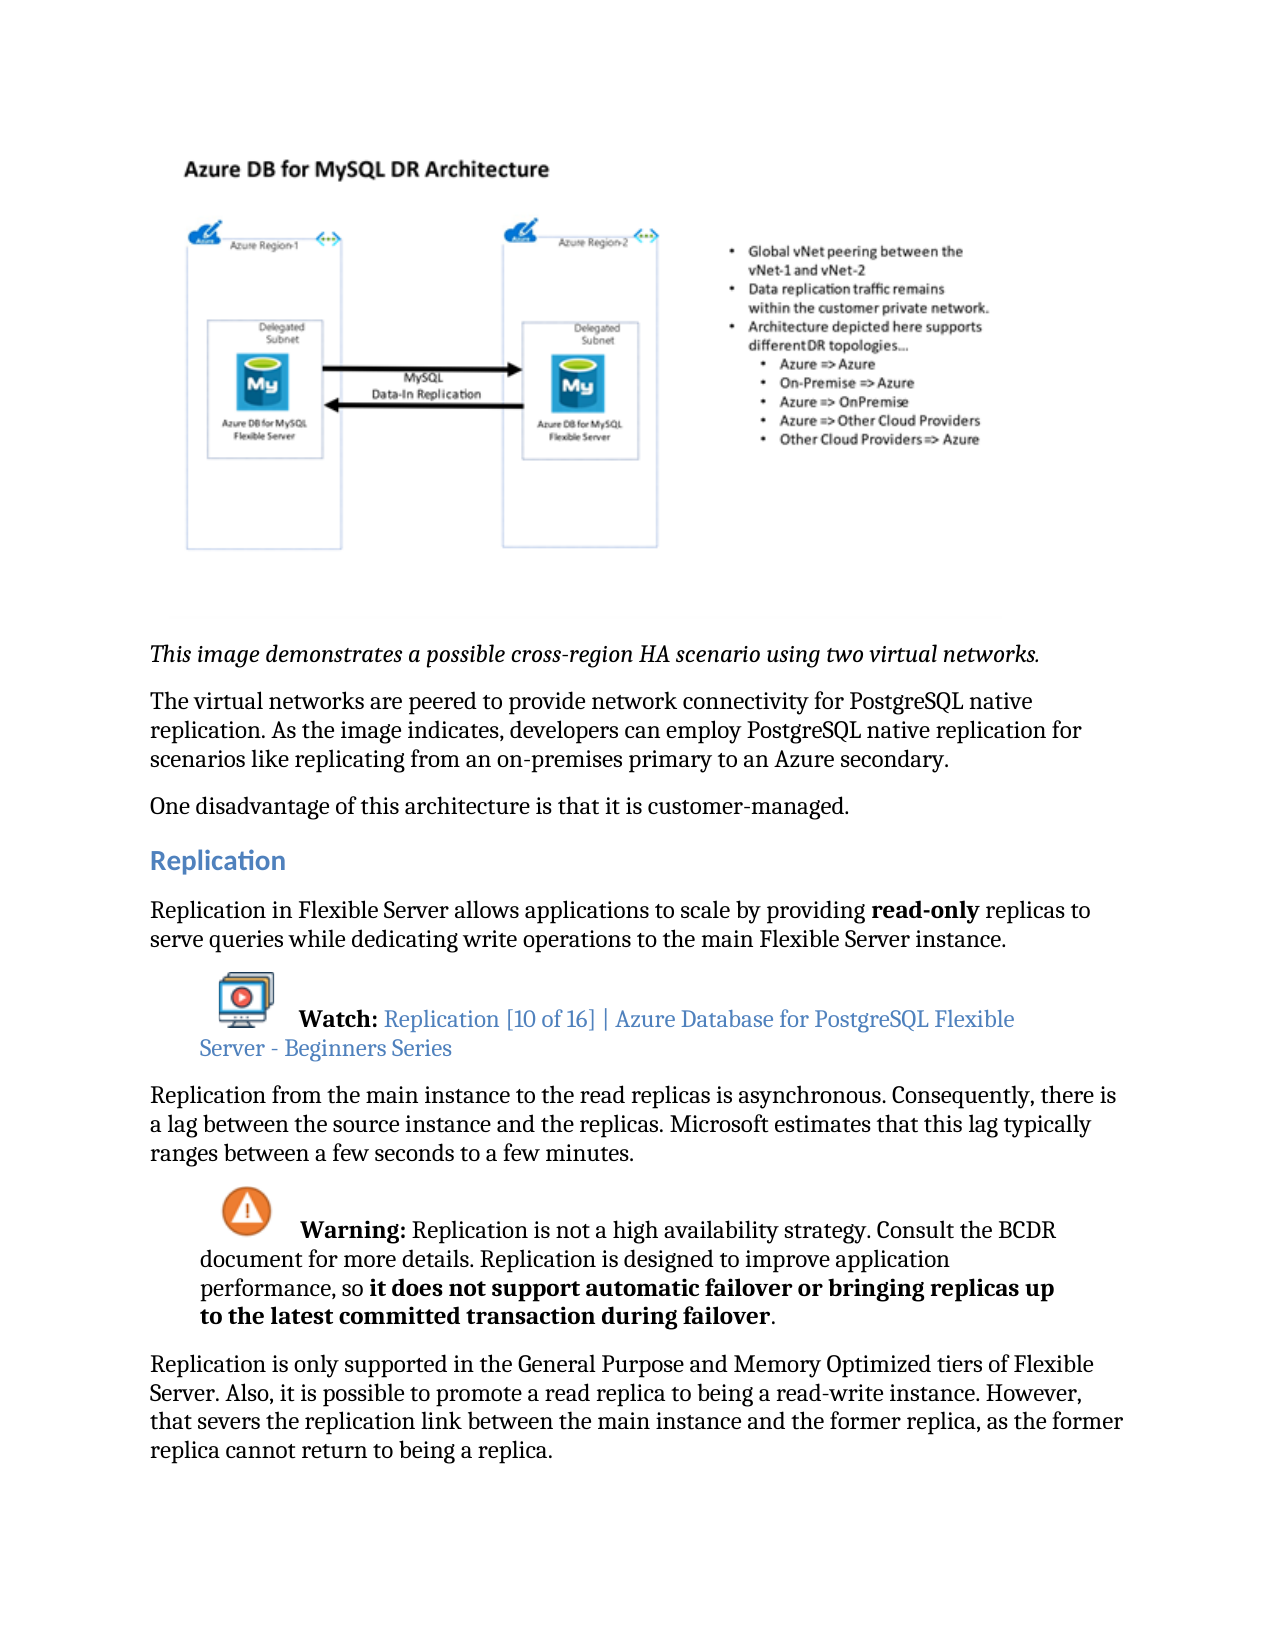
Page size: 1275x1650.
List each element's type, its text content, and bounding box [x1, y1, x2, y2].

subtitle Replication [150, 842, 1125, 877]
text The virtual networks are peered to provide network connectivity for PostgreSQL native replication. As the image indicates, developers can employ PostgreSQL native replication for scenarios like replicating from an on-premises primary to an Azure secondary. [150, 687, 1125, 773]
picture [218, 972, 275, 1028]
picture [168, 150, 1002, 619]
text Replication in Flexible Server allows applications to scale by providing read-only replicas to serve queries while dedicating write operations to the main Flexible Server instance. [150, 896, 1125, 953]
text One disadvantage of this architecture is that it is customer-managed. [150, 792, 1125, 821]
text Replication is only supported in the General Purpose and Memory Optimized tiers of Flexible Server. Also, it is possible to promote a read replica to being a read-write instance. However, that severs the replication link between the main instance and the former replica, as the former replica cannot return to being a replica. [150, 1350, 1125, 1465]
text Replication from the main instance to the read replicas is asynchronous. Consequently, there is a lag between the source instance and the replicas. Microsoft estimates that this lag typically ranges between a few seconds to a few minutes. [150, 1081, 1125, 1168]
text This image demonstrates a possible cross-region HA scenario using two virtual networks. [150, 639, 1125, 668]
picture [218, 1186, 276, 1239]
text Warning: Replication is not a high availability strategy. Consult the BCDR document for more details. Replication is designed to improve application performance, so it does not support automatic failover or bringing replicas up to the latest committed transaction during failover. [200, 1186, 1075, 1331]
text Watch: Replication [10 of 16] | Azure Database for PostgreSQL Flexible Server - Beginners Series [200, 972, 1075, 1063]
